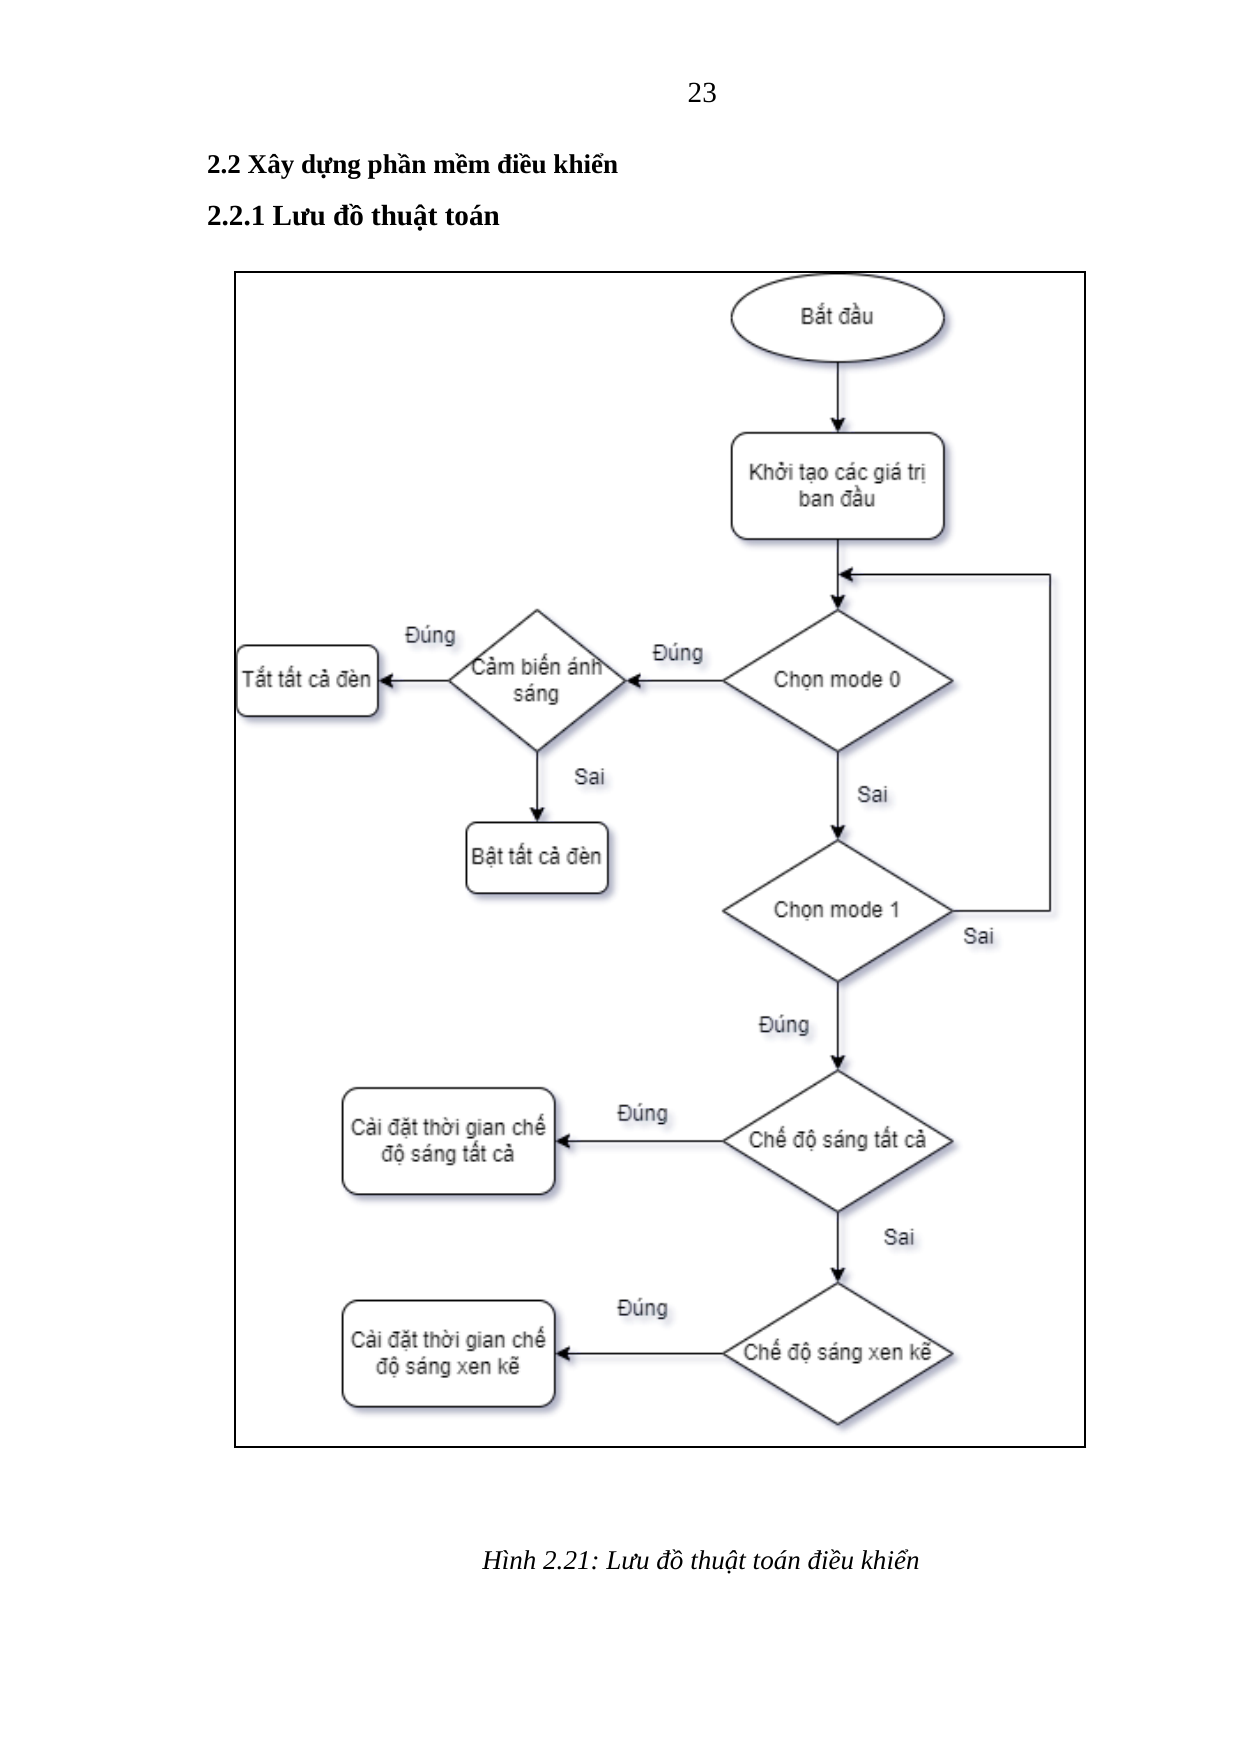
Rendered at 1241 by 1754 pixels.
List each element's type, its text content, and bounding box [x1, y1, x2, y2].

picture [236, 273, 1084, 1446]
subtitle Xây dựng phần mềm điều khiển [207, 148, 1122, 179]
subtitle Lưu đồ thuật toán [207, 198, 1122, 232]
